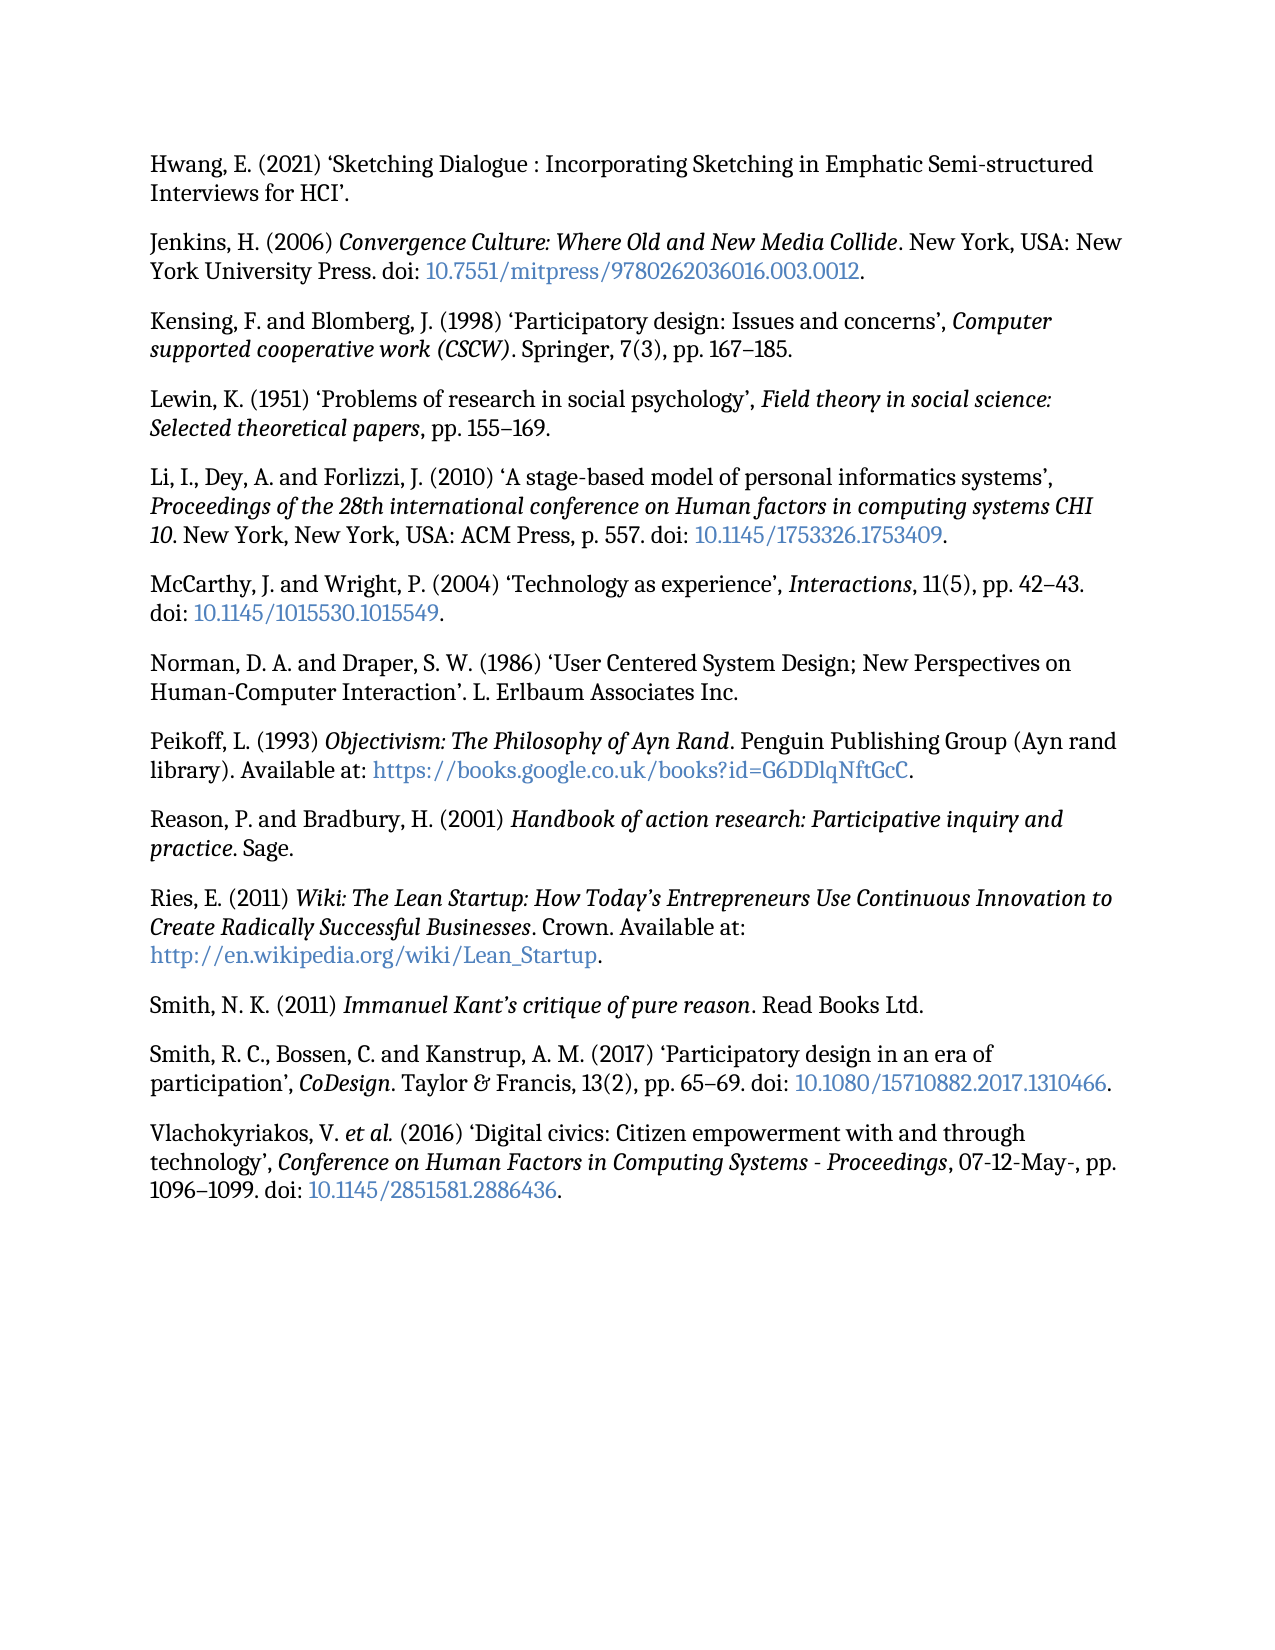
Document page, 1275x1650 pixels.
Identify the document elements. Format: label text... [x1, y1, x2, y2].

text Li, I., Dey, A. and Forlizzi, J. (2010) ‘A stage-based model of personal informatics systems’, Proceedings of the 28th international conference on Human factors in computing systems CHI 10. New York, New York, USA: ACM Press, p. 557. doi: 10.1145/1753326.1753409. [150, 463, 1125, 549]
text Smith, R. C., Bossen, C. and Kanstrup, A. M. (2017) ‘Participatory design in an era of participation’, CoDesign. Taylor & Francis, 13(2), pp. 65–69. doi: 10.1080/15710882.2017.1310466. [150, 1040, 1125, 1098]
text Kensing, F. and Blomberg, J. (1998) ‘Participatory design: Issues and concerns’, Computer supported cooperative work (CSCW). Springer, 7(3), pp. 167–185. [150, 307, 1125, 364]
text Hwang, E. (2021) ‘Sketching Dialogue : Incorporating Sketching in Emphatic Semi-structured Interviews for HCI’. [150, 150, 1125, 207]
text Lewin, K. (1951) ‘Problems of research in social psychology’, Field theory in social science: Selected theoretical papers, pp. 155–169. [150, 385, 1125, 442]
text Norman, D. A. and Draper, S. W. (1986) ‘User Centered System Design; New Perspectives on Human-Computer Interaction’. L. Erlbaum Associates Inc. [150, 649, 1125, 706]
text Jenkins, H. (2006) Convergence Culture: Where Old and New Media Collide. New York, USA: New York University Press. doi: 10.7551/mitpress/9780262036016.003.0012. [150, 228, 1125, 286]
text Ries, E. (2011) Wiki: The Lean Startup: How Today’s Entrepreneurs Use Continuous Innovation to Create Radically Successful Businesses. Crown. Available at: http://en.wikipedia.org/wiki/Lean_Startup. [150, 884, 1125, 970]
text McCarthy, J. and Wright, P. (2004) ‘Technology as experience’, Interactions, 11(5), pp. 42–43. doi: 10.1145/1015530.1015549. [150, 570, 1125, 628]
text Peikoff, L. (1993) Objectivism: The Philosophy of Ayn Rand. Penguin Publishing Group (Ayn rand library). Available at: https://books.google.co.uk/books?id=G6DDlqNftGcC. [150, 727, 1125, 784]
text Vlachokyriakos, V. et al. (2016) ‘Digital civics: Citizen empowerment with and through technology’, Conference on Human Factors in Computing Systems - Proceedings, 07-12-May-, pp. 1096–1099. doi: 10.1145/2851581.2886436. [150, 1119, 1125, 1205]
text Smith, N. K. (2011) Immanuel Kant’s critique of pure reason. Read Books Ltd. [150, 991, 1125, 1019]
text Reason, P. and Bradbury, H. (2001) Handbook of action research: Participative inquiry and practice. Sage. [150, 805, 1125, 863]
